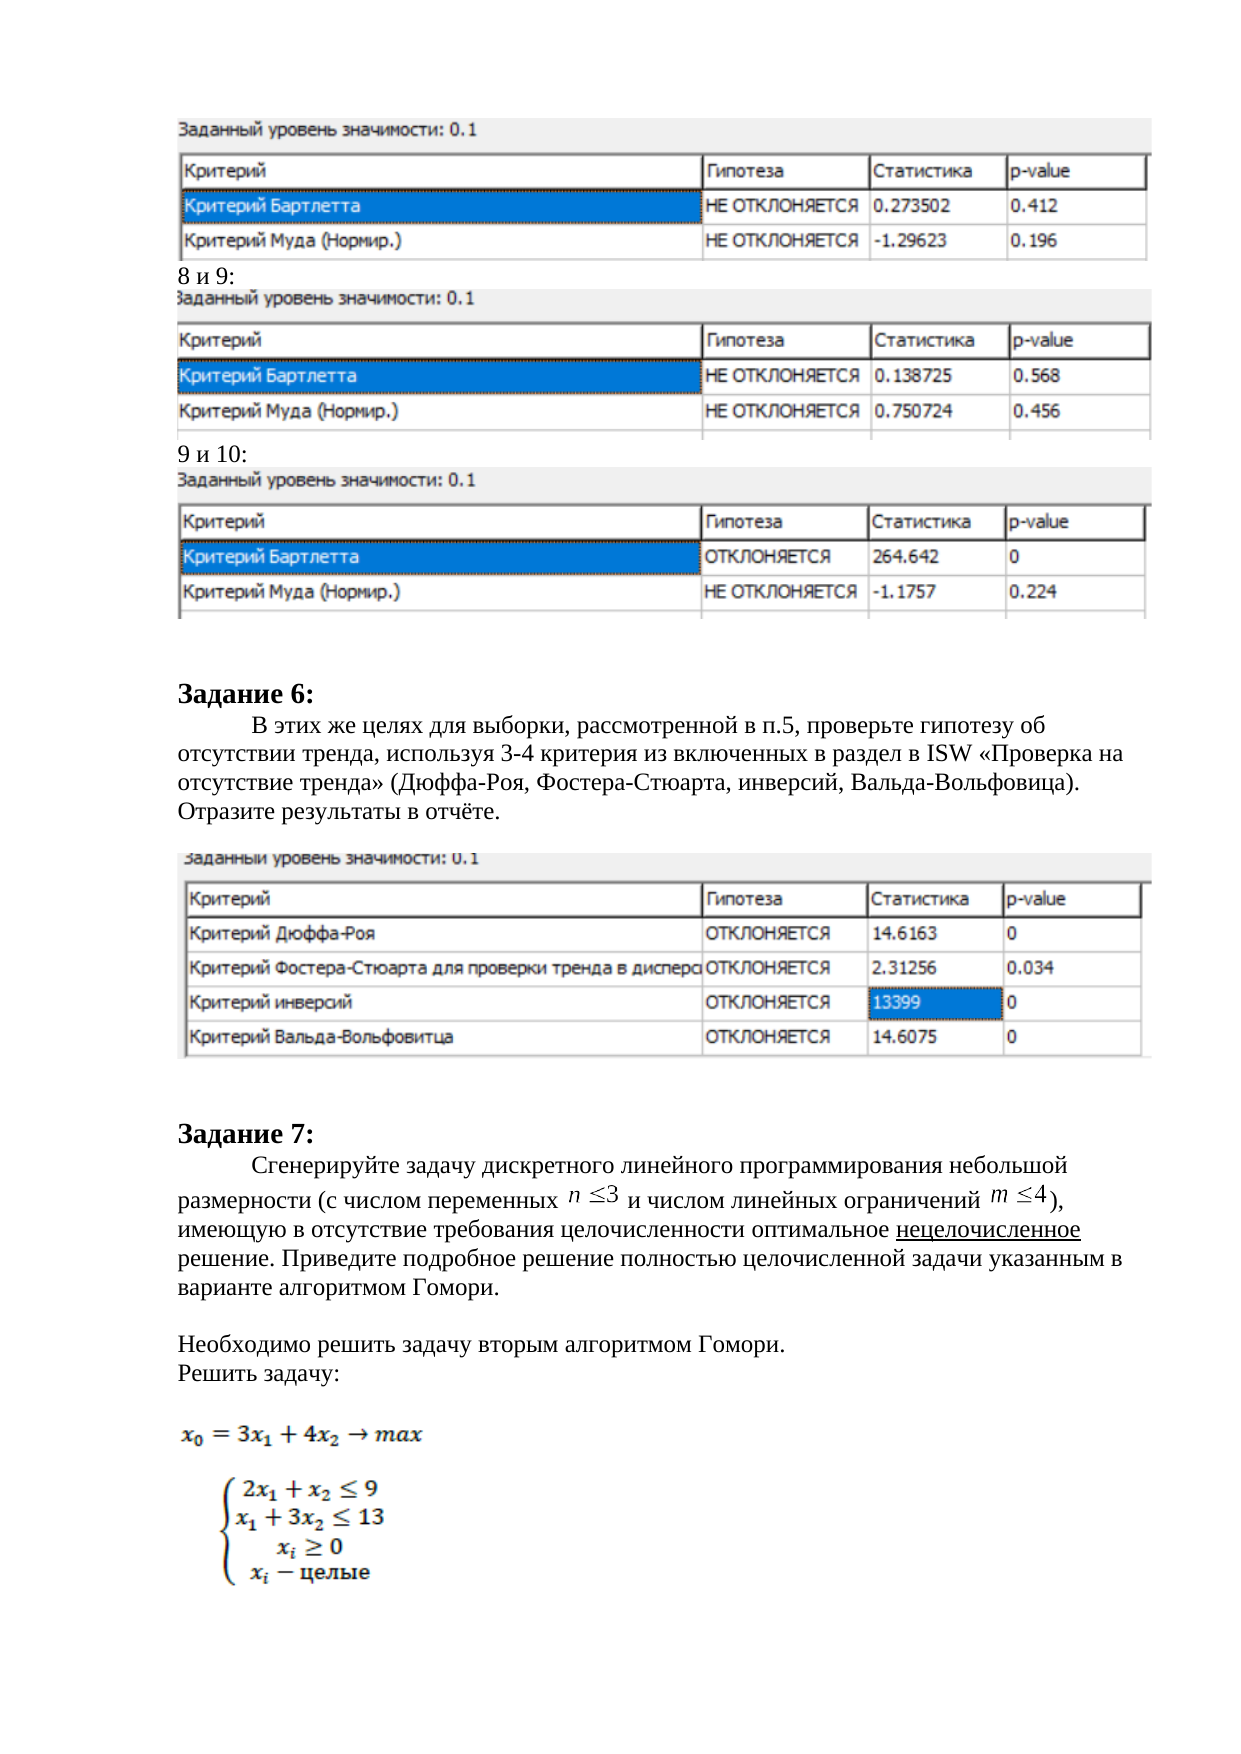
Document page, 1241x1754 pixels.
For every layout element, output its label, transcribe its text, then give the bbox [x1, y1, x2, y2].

picture [177, 1415, 467, 1595]
text Отразите результаты в отчёте. [177, 796, 1152, 825]
picture [177, 118, 1152, 261]
text В этих же целях для выборки, рассмотренной в п.5, проверьте гипотезу об отсутствии тренда, используя 3-4 критерия из включенных в раздел в ISW «Проверка на отсутствие тренда» (Дюффа-Роя, Фостера-Стюарта, инверсий, Вальда-Вольфовица). [177, 710, 1152, 796]
text Необходимо решить задачу вторым алгоритмом Гомори. [177, 1329, 1152, 1358]
picture [177, 853, 1152, 1059]
text 8 и 9: [177, 261, 1152, 289]
picture [177, 289, 1152, 440]
text 9 и 10: [177, 440, 1152, 467]
picture [177, 467, 1152, 619]
text Задание 6: [177, 676, 1152, 710]
text Задание 7: [177, 1116, 1152, 1150]
text Сгенерируйте задачу дискретного линейного программирования небольшой размерности (с числом переменных и числом линейных ограничений ), имеющую в отсутствие требования целочисленности оптимальное нецелочисленное решение. Приведите подробное решение полностью целочисленной задачи указанным в варианте алгоритмом Гомори. [177, 1150, 1152, 1300]
text Решить задачу: [177, 1358, 1152, 1387]
